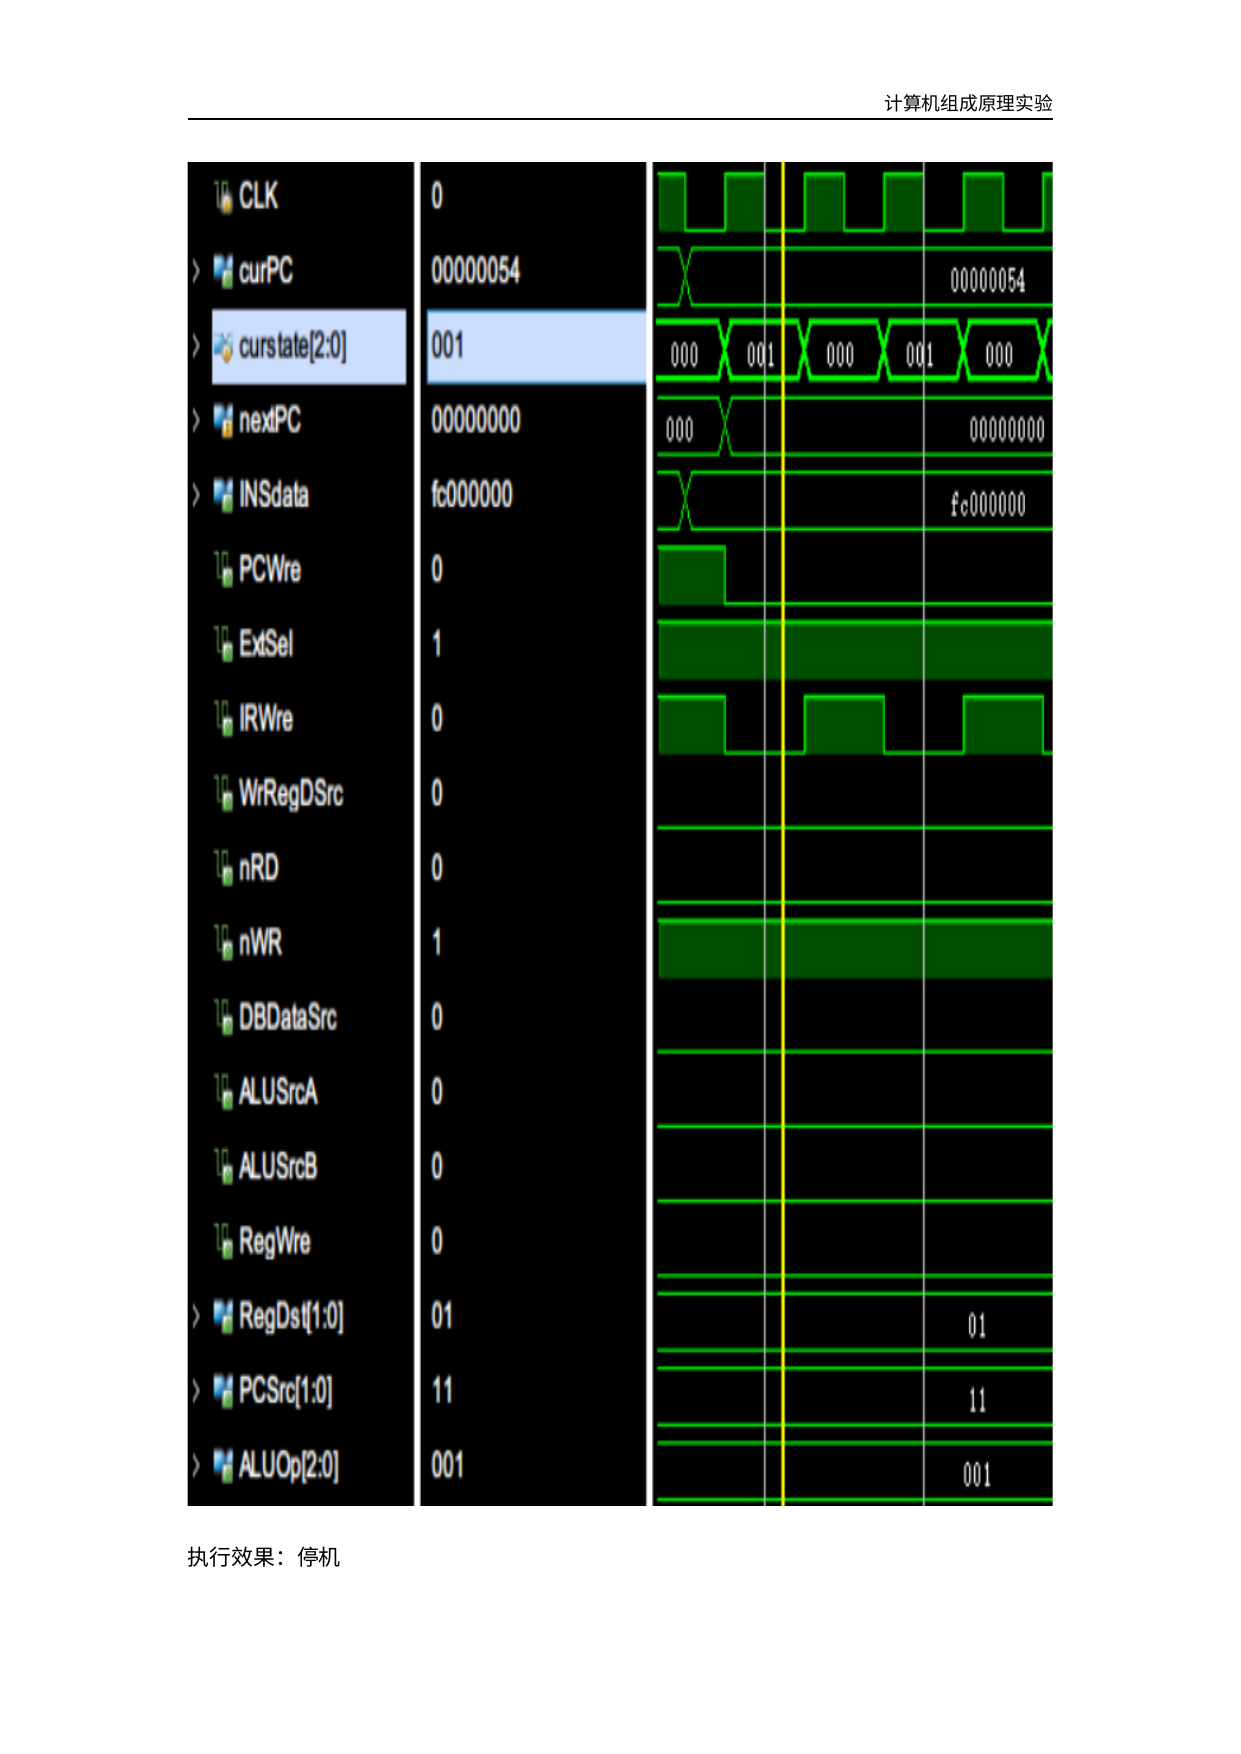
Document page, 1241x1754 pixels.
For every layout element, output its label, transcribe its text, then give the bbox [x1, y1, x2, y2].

text 执行效果：停机 [187, 1539, 1053, 1572]
picture [187, 162, 1053, 1506]
